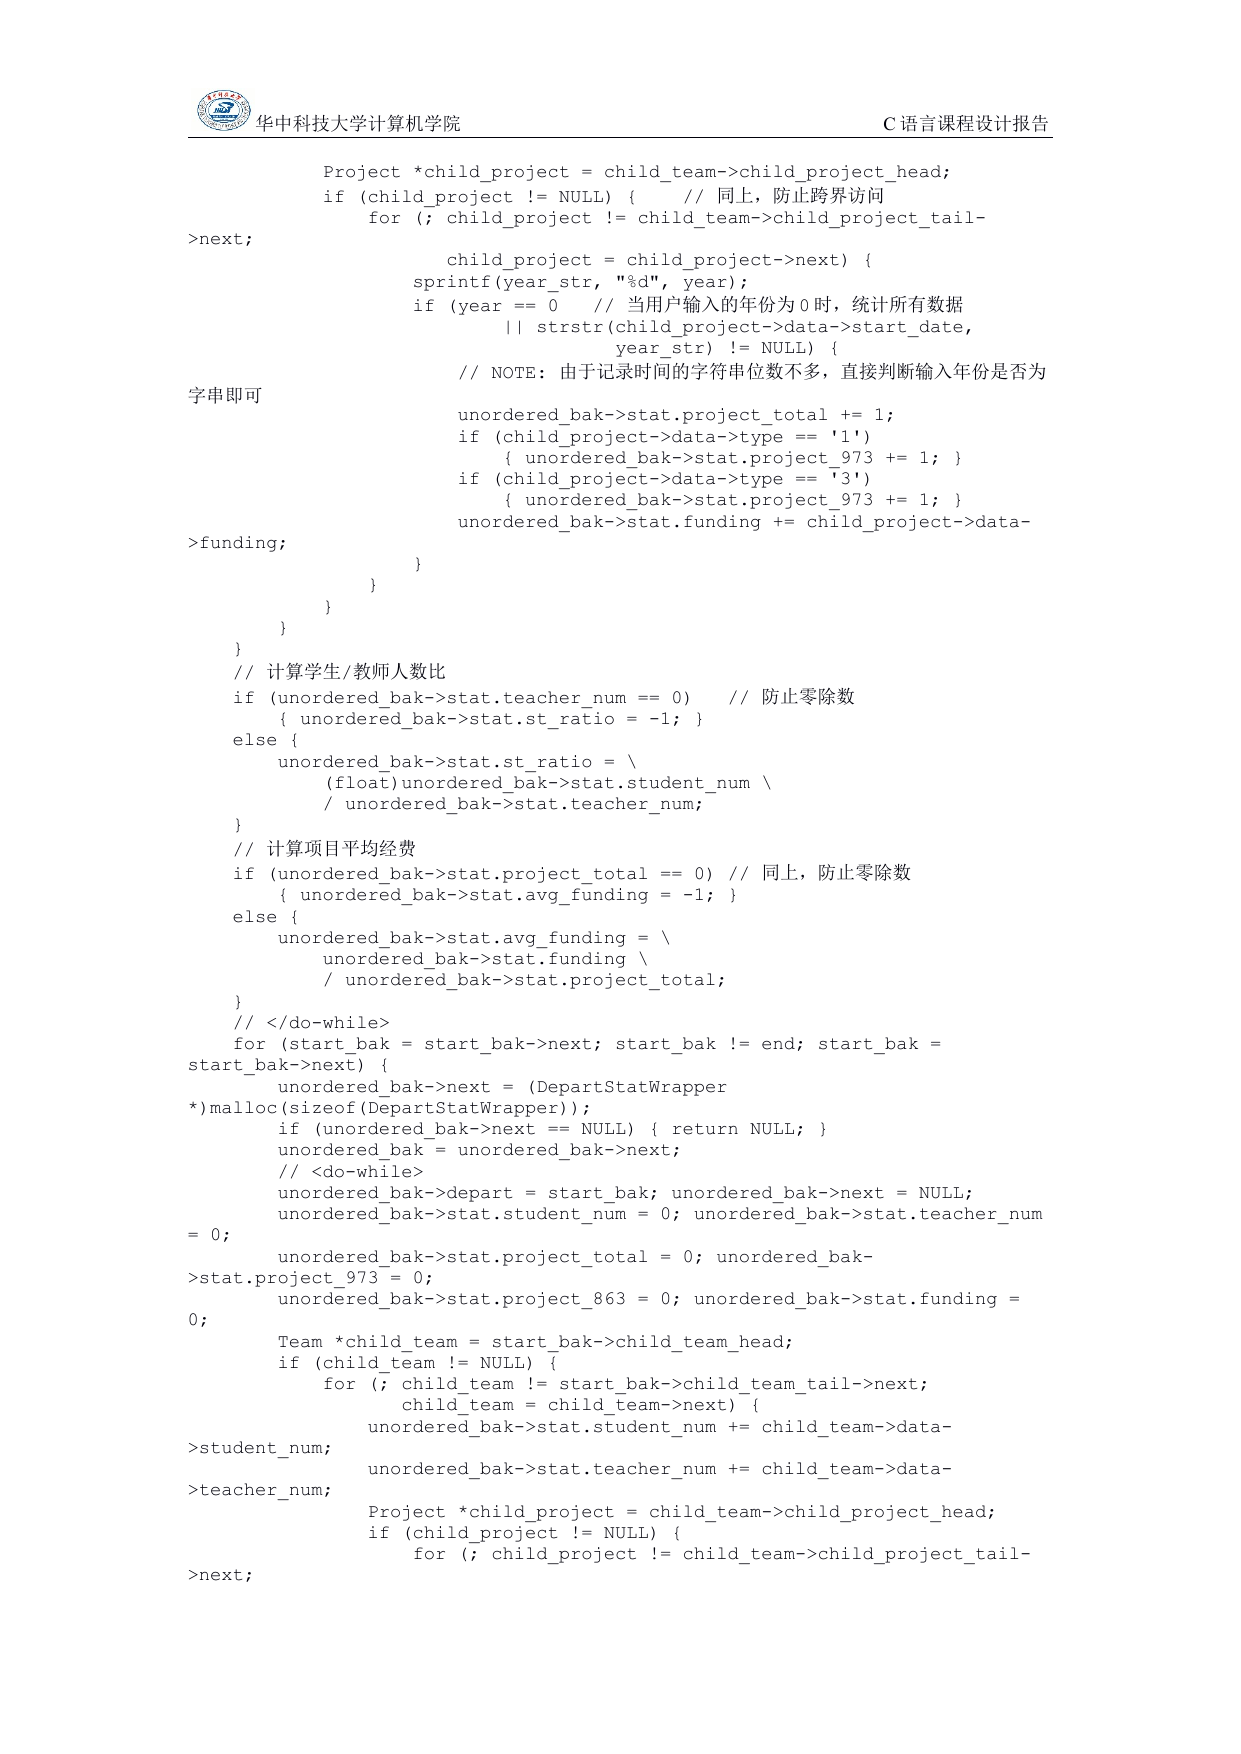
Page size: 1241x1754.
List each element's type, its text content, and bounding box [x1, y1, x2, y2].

text unordered_bak->stat.funding \ [187, 949, 1053, 970]
text unordered_bak->stat.project_863 = 0; unordered_bak->stat.funding = 0; [187, 1289, 1053, 1331]
text / unordered_bak->stat.teacher_num; [187, 794, 1053, 815]
text unordered_bak->stat.funding += child_project->data->funding; [187, 511, 1053, 554]
text Team *child_team = start_bak->child_team_head; [187, 1331, 1053, 1353]
text unordered_bak->stat.teacher_num += child_team->data->teacher_num; [187, 1459, 1053, 1501]
text unordered_bak->stat.project_total = 0; unordered_bak->stat.project_973 = 0; [187, 1246, 1053, 1289]
text unordered_bak->stat.student_num = 0; unordered_bak->stat.teacher_num = 0; [187, 1204, 1053, 1246]
text // 计算项目平均经费 [187, 836, 1053, 861]
picture [191, 88, 255, 131]
text } [187, 639, 1053, 660]
text if (child_team != NULL) { [187, 1353, 1053, 1374]
text year_str) != NULL) { [187, 338, 1053, 359]
text Project *child_project = child_team->child_project_head; [187, 162, 1053, 183]
text } [187, 575, 1053, 596]
text if (child_project != NULL) { [187, 1523, 1053, 1544]
text if (unordered_bak->stat.project_total == 0) // 同上，防止零除数 [187, 861, 1053, 885]
text } [187, 618, 1053, 639]
text } [187, 554, 1053, 575]
text sprintf(year_str, "%d", year); [187, 271, 1053, 293]
text unordered_bak->next = (DepartStatWrapper *)malloc(sizeof(DepartStatWrapper)); [187, 1076, 1053, 1119]
text for (; child_team != start_bak->child_team_tail->next; [187, 1374, 1053, 1395]
text for (; child_project != child_team->child_project_tail->next; [187, 208, 1053, 250]
text } [187, 991, 1053, 1013]
text child_team = child_team->next) { [187, 1395, 1053, 1416]
text for (; child_project != child_team->child_project_tail->next; [187, 1544, 1053, 1586]
text // <do-while> [187, 1161, 1053, 1183]
text unordered_bak->stat.project_total += 1; [187, 405, 1053, 426]
text || strstr(child_project->data->start_date, [187, 317, 1053, 338]
text / unordered_bak->stat.project_total; [187, 970, 1053, 991]
text if (child_project != NULL) { // 同上，防止跨界访问 [187, 183, 1053, 208]
text child_project = child_project->next) { [187, 250, 1053, 271]
text unordered_bak->depart = start_bak; unordered_bak->next = NULL; [187, 1183, 1053, 1204]
text for (start_bak = start_bak->next; start_bak != end; start_bak = start_bak->next) { [187, 1034, 1053, 1076]
text unordered_bak->stat.student_num += child_team->data->student_num; [187, 1416, 1053, 1459]
text if (unordered_bak->stat.teacher_num == 0) // 防止零除数 [187, 684, 1053, 709]
text (float)unordered_bak->stat.student_num \ [187, 773, 1053, 794]
text Project *child_project = child_team->child_project_head; [187, 1501, 1053, 1523]
text if (child_project->data->type == '1') [187, 426, 1053, 448]
text if (unordered_bak->next == NULL) { return NULL; } [187, 1119, 1053, 1140]
text { unordered_bak->stat.avg_funding = -1; } [187, 885, 1053, 906]
text // </do-while> [187, 1013, 1053, 1034]
text unordered_bak->stat.st_ratio = \ [187, 751, 1053, 773]
text unordered_bak = unordered_bak->next; [187, 1140, 1053, 1161]
text { unordered_bak->stat.st_ratio = -1; } [187, 709, 1053, 730]
text // NOTE: 由于记录时间的字符串位数不多，直接判断输入年份是否为字串即可 [187, 359, 1053, 405]
text unordered_bak->stat.avg_funding = \ [187, 928, 1053, 949]
text else { [187, 906, 1053, 928]
text } [187, 815, 1053, 836]
text { unordered_bak->stat.project_973 += 1; } [187, 448, 1053, 469]
text } [187, 596, 1053, 618]
text else { [187, 730, 1053, 751]
text if (year == 0 // 当用户输入的年份为0时，统计所有数据 [187, 293, 1053, 317]
text { unordered_bak->stat.project_973 += 1; } [187, 490, 1053, 511]
text if (child_project->data->type == '3') [187, 469, 1053, 490]
text // 计算学生/教师人数比 [187, 660, 1053, 684]
